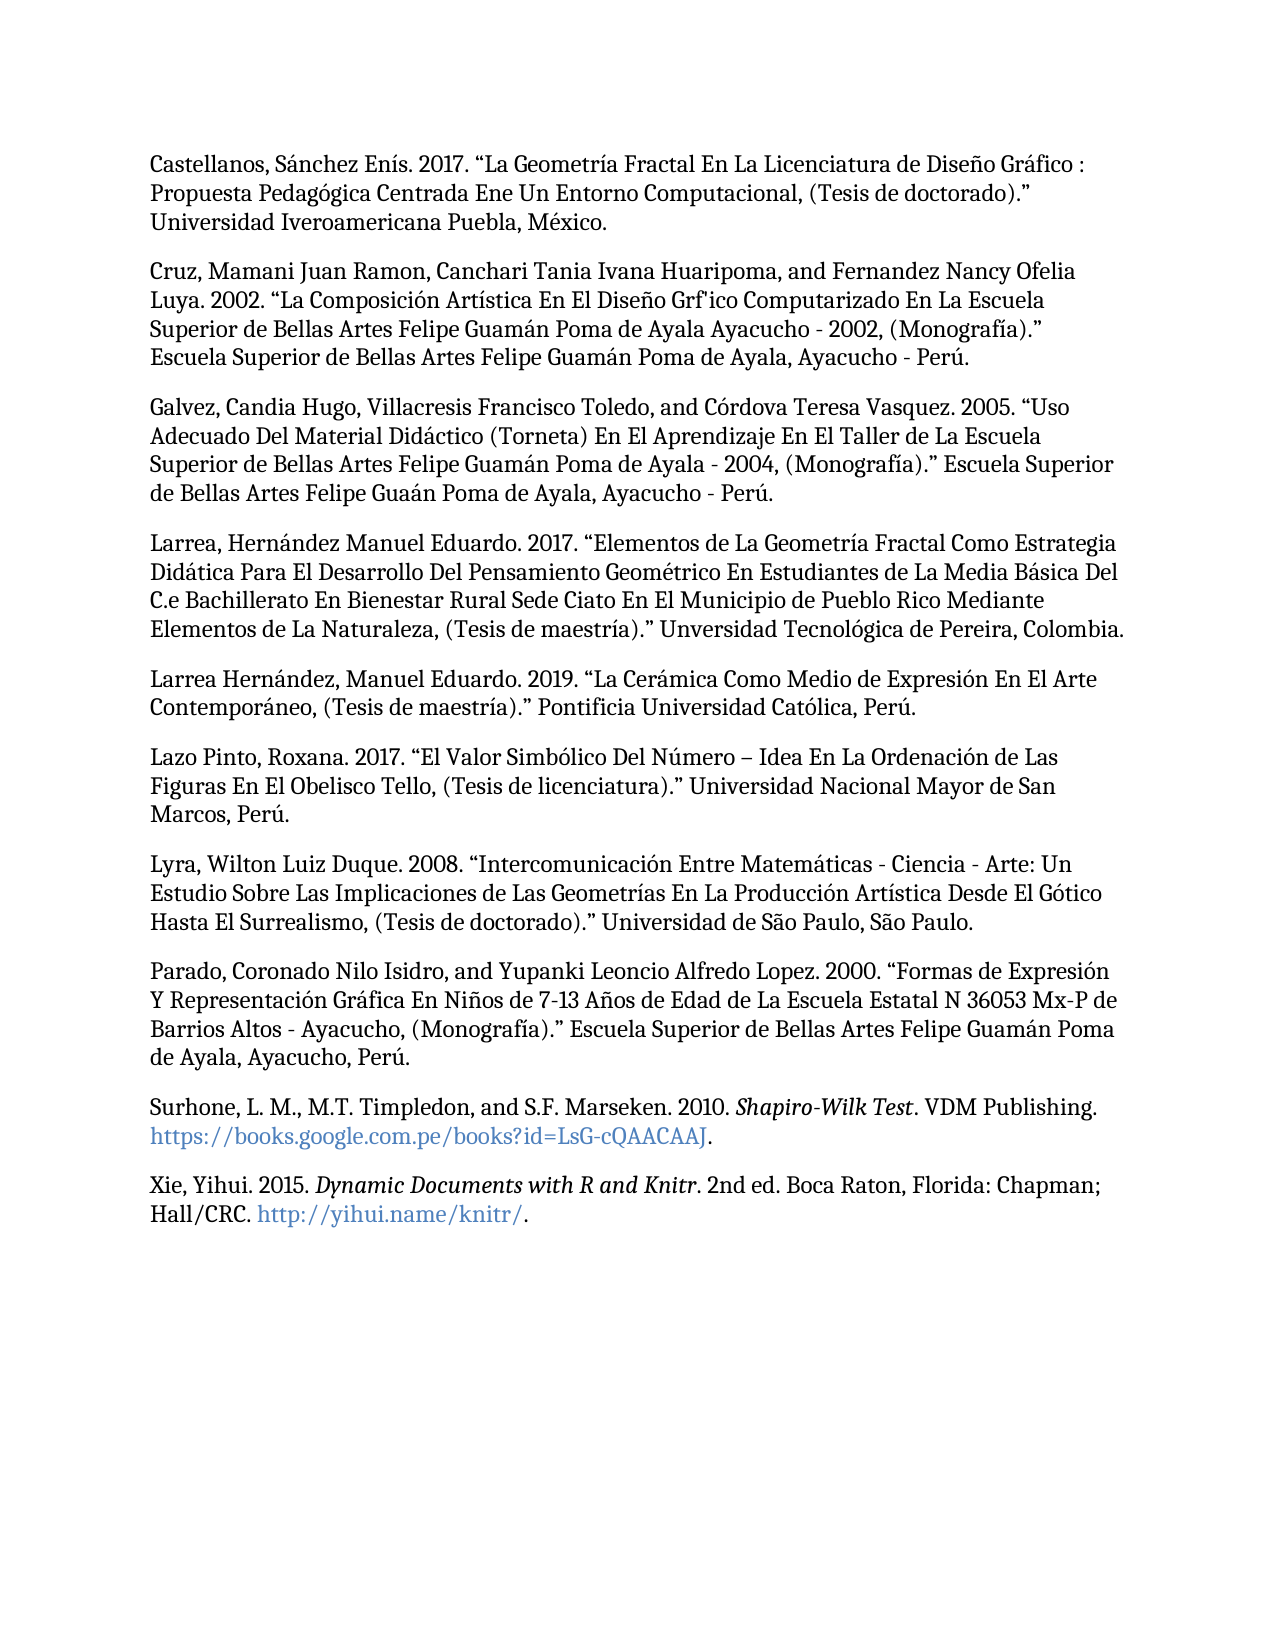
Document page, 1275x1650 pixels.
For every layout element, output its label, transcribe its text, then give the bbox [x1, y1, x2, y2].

text Larrea, Hernández Manuel Eduardo. 2017. “Elementos de La Geometría Fractal Como Estrategia Didática Para El Desarrollo Del Pensamiento Geométrico En Estudiantes de La Media Básica Del C.e Bachillerato En Bienestar Rural Sede Ciato En El Municipio de Pueblo Rico Mediante Elementos de La Naturaleza, (Tesis de maestría).” Unversidad Tecnológica de Pereira, Colombia. [150, 529, 1125, 644]
text Parado, Coronado Nilo Isidro, and Yupanki Leoncio Alfredo Lopez. 2000. “Formas de Expresión Y Representación Gráfica En Niños de 7-13 Años de Edad de La Escuela Estatal N 36053 Mx-P de Barrios Altos - Ayacucho, (Monografía).” Escuela Superior de Bellas Artes Felipe Guamán Poma de Ayala, Ayacucho, Perú. [150, 957, 1125, 1072]
text Xie, Yihui. 2015. Dynamic Documents with R and Knitr. 2nd ed. Boca Raton, Florida: Chapman; Hall/CRC. http://yihui.name/knitr/. [150, 1171, 1125, 1229]
text Surhone, L. M., M.T. Timpledon, and S.F. Marseken. 2010. Shapiro-Wilk Test. VDM Publishing. https://books.google.com.pe/books?id=LsG-cQAACAAJ. [150, 1093, 1125, 1150]
text Castellanos, Sánchez Enís. 2017. “La Geometría Fractal En La Licenciatura de Diseño Gráfico : Propuesta Pedagógica Centrada Ene Un Entorno Computacional, (Tesis de doctorado).” Universidad Iveroamericana Puebla, México. [150, 150, 1125, 236]
text Lyra, Wilton Luiz Duque. 2008. “Intercomunicación Entre Matemáticas - Ciencia - Arte: Un Estudio Sobre Las Implicaciones de Las Geometrías En La Producción Artística Desde El Gótico Hasta El Surrealismo, (Tesis de doctorado).” Universidad de São Paulo, São Paulo. [150, 850, 1125, 936]
text Cruz, Mamani Juan Ramon, Canchari Tania Ivana Huaripoma, and Fernandez Nancy Ofelia Luya. 2002. “La Composición Artística En El Diseño Grf'ico Computarizado En La Escuela Superior de Bellas Artes Felipe Guamán Poma de Ayala Ayacucho - 2002, (Monografía).” Escuela Superior de Bellas Artes Felipe Guamán Poma de Ayala, Ayacucho - Perú. [150, 257, 1125, 372]
text Larrea Hernández, Manuel Eduardo. 2019. “La Cerámica Como Medio de Expresión En El Arte Contemporáneo, (Tesis de maestría).” Pontificia Universidad Católica, Perú. [150, 664, 1125, 722]
text Galvez, Candia Hugo, Villacresis Francisco Toledo, and Córdova Teresa Vasquez. 2005. “Uso Adecuado Del Material Didáctico (Torneta) En El Aprendizaje En El Taller de La Escuela Superior de Bellas Artes Felipe Guamán Poma de Ayala - 2004, (Monografía).” Escuela Superior de Bellas Artes Felipe Guaán Poma de Ayala, Ayacucho - Perú. [150, 393, 1125, 508]
text Lazo Pinto, Roxana. 2017. “El Valor Simbólico Del Número – Idea En La Ordenación de Las Figuras En El Obelisco Tello, (Tesis de licenciatura).” Universidad Nacional Mayor de San Marcos, Perú. [150, 743, 1125, 829]
